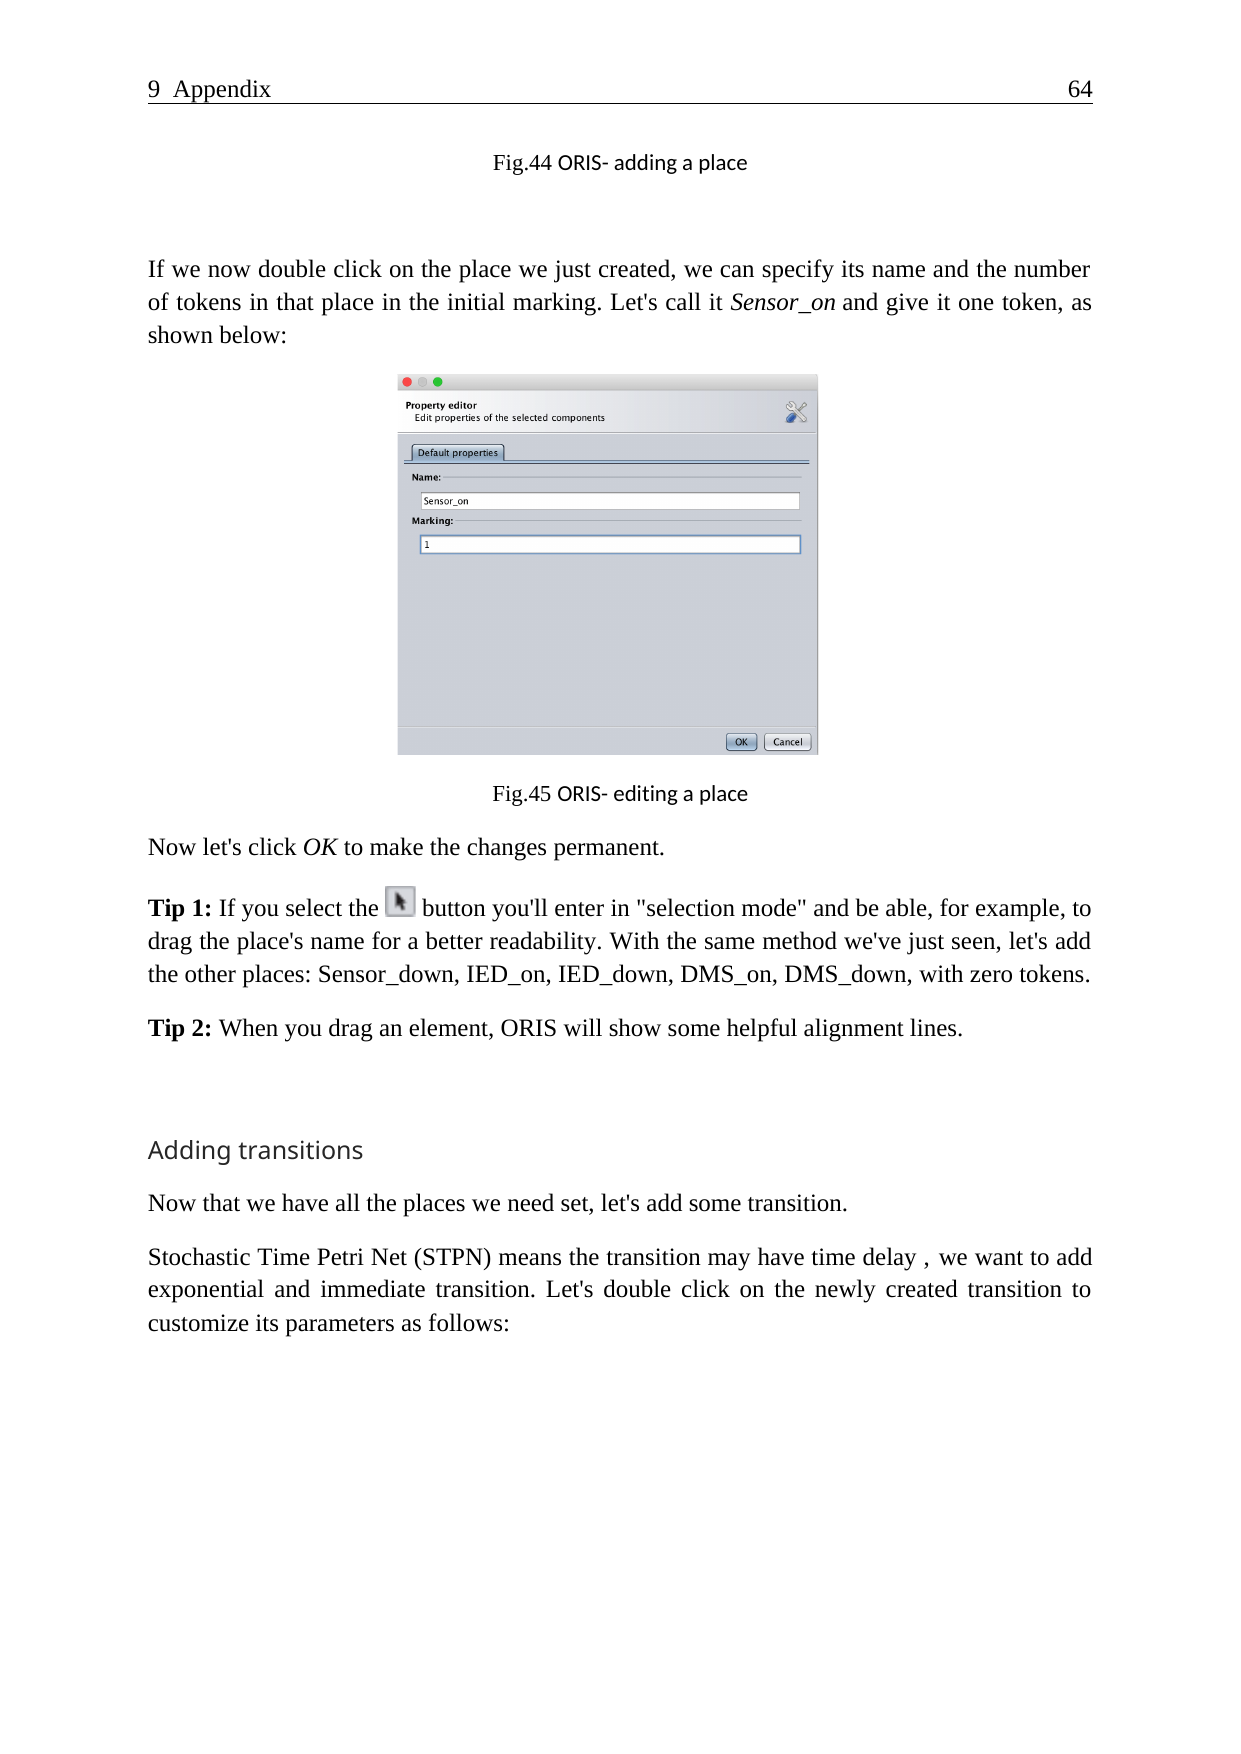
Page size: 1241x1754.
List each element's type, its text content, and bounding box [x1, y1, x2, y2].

text If we now double click on the place we just created, we can specify its name and the number of tokens in that place in the initial marking. Let's call it Sensor_on and give it one token, as shown below: [148, 254, 1093, 349]
text Fig.45 ORIS- editing a place [148, 779, 1093, 807]
text Fig.44 ORIS- adding a place [148, 148, 1093, 176]
text Tip 1: If you select the button you'll enter in "selection mode" and be able, for example, to drag the place's name for a better readability. With the same method we've just seen, let's add the other places: Sensor_down, IED_on, IED_down, DMS_on, DMS_down, with zero tokens. [148, 886, 1093, 988]
text Tip 2: When you drag an element, ORIS will show some helpful alignment lines. [148, 1013, 1093, 1042]
text Now let's click OK to make the changes permanent. [148, 832, 1093, 861]
picture [385, 886, 416, 917]
text Now that we have all the places we need set, let's add some transition. [148, 1188, 1093, 1216]
text Stochastic Time Petri Net (STPN) means the transition may have time delay , we want to add exponential and immediate transition. Let's double click on the newly created transition to customize its parameters as follows: [148, 1242, 1093, 1336]
picture [397, 374, 819, 755]
text Adding transitions [148, 1127, 1093, 1167]
